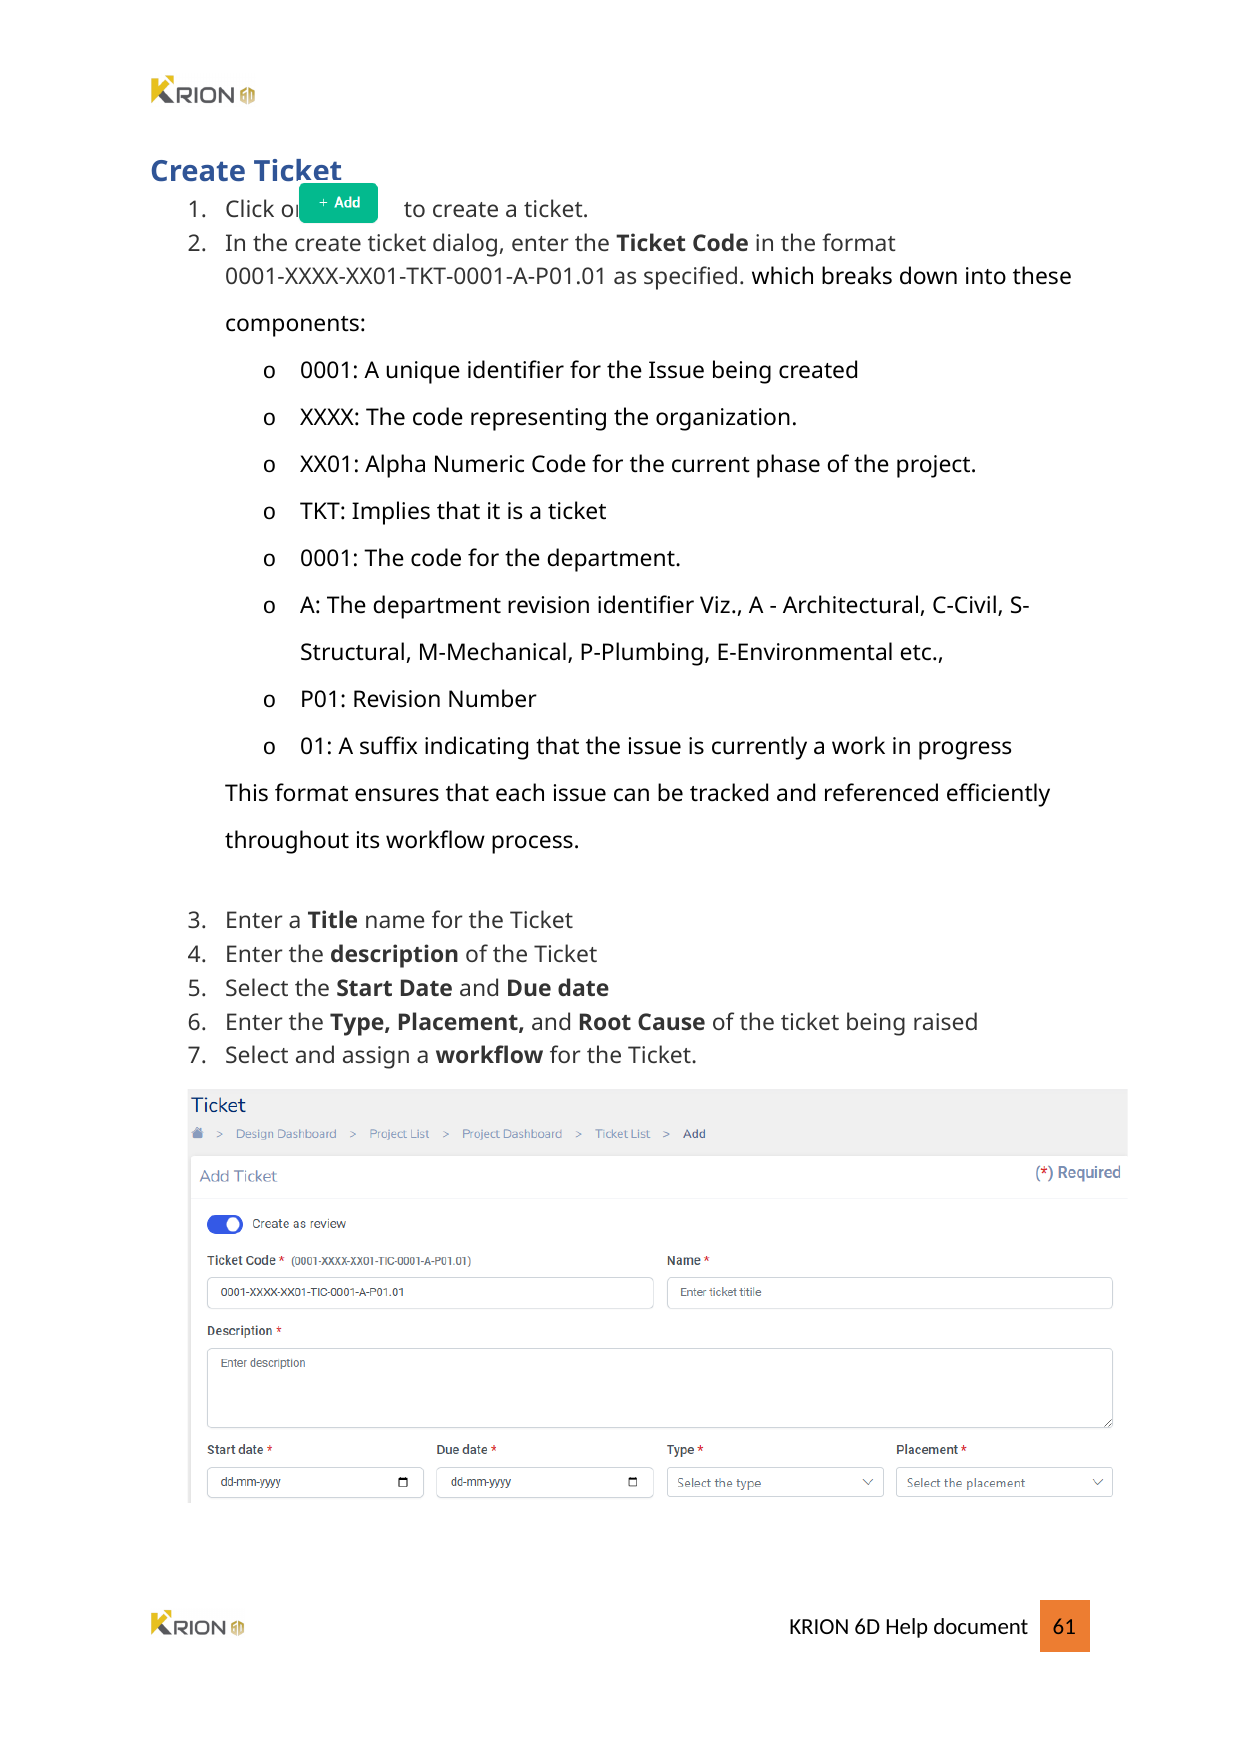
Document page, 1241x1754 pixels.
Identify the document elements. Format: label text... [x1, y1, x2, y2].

list Select the Start Date and Due date [187, 972, 1090, 1003]
picture [150, 73, 257, 107]
list In the create ticket dialog, enter the Ticket Code in the format [187, 227, 1090, 258]
list Enter the description of the Ticket [187, 938, 1090, 969]
list 01: A suffix indicating that the issue is currently a work in progress [262, 730, 1090, 761]
picture [150, 1608, 246, 1638]
list Click on to create a ticket. [378, 193, 1090, 224]
list This format ensures that each issue can be tracked and referenced efficiently throughout its workflow process. [225, 777, 1090, 855]
picture [187, 1089, 1128, 1503]
list 0001: The code for the department. [262, 542, 1090, 573]
picture [297, 180, 378, 224]
list P01: Revision Number [262, 683, 1090, 714]
list A: The department revision identifier Viz., A - Architectural, C-Civil, S-Structural, M-Mechanical, P-Plumbing, E-Environmental etc., [262, 589, 1090, 667]
list XX01: Alpha Numeric Code for the current phase of the project. [262, 448, 1090, 479]
list XXXX: The code representing the organization. [262, 401, 1090, 432]
list Select and assign a workflow for the Ticket. [187, 1039, 1090, 1071]
list Enter the Type, Placement, and Root Cause of the ticket being raised [187, 1006, 1090, 1037]
subtitle Create Ticket [150, 150, 1090, 190]
list Click on to create a ticket. [187, 193, 297, 224]
list Enter a Title name for the Ticket [187, 904, 1090, 936]
list 0001: A unique identifier for the Issue being created [262, 354, 1090, 385]
list TKT: Implies that it is a ticket [262, 495, 1090, 526]
list 0001-XXXX-XX01-TKT-0001-A-P01.01 as specified. which breaks down into these components: [225, 260, 1090, 338]
